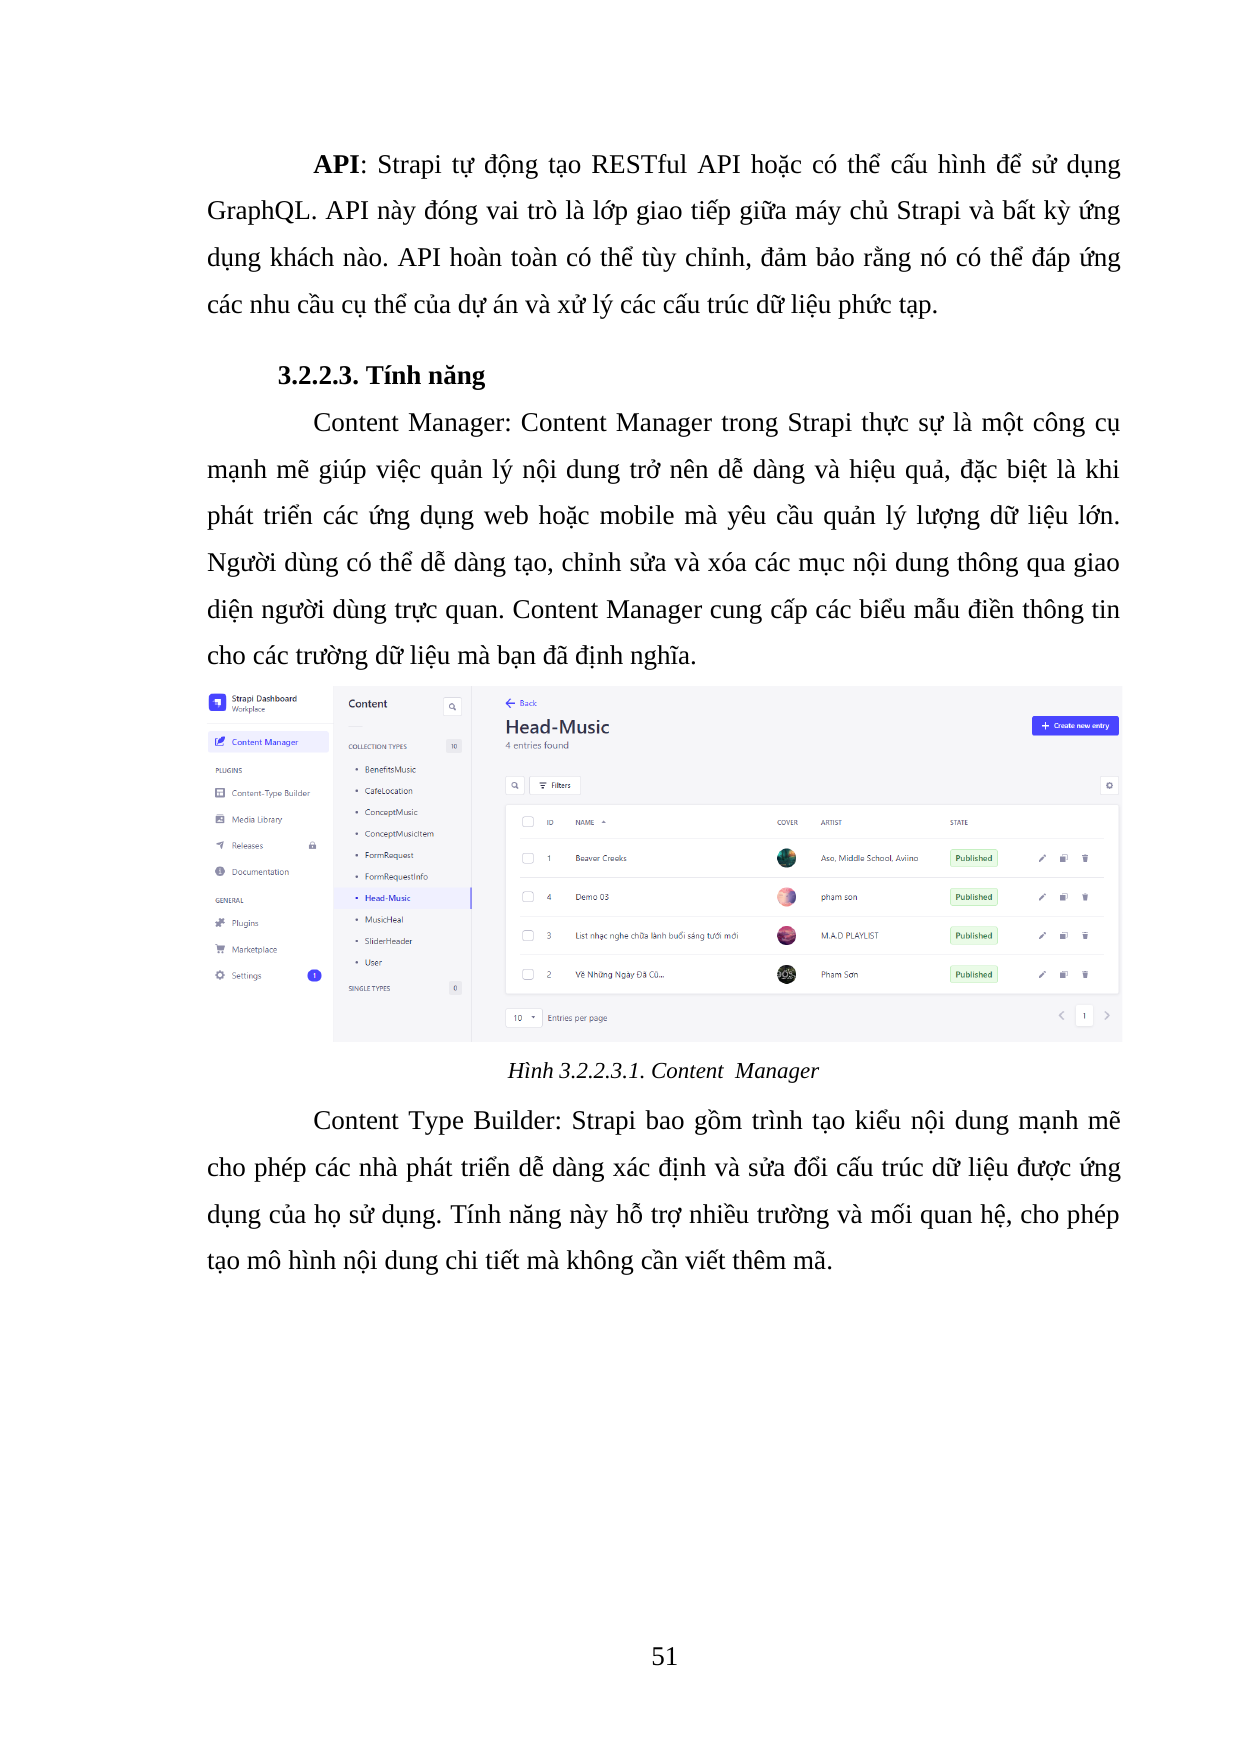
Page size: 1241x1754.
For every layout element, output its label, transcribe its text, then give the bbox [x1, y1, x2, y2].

text API: Strapi tự động tạo RESTful API hoặc có thể cấu hình để sử dụng GraphQL. API này đóng vai trò là lớp giao tiếp giữa máy chủ Strapi và bất kỳ ứng dụng khách nào. API hoàn toàn có thể tùy chỉnh, đảm bảo rằng nó có thể đáp ứng các nhu cầu cụ thể của dự án và xử lý các cấu trúc dữ liệu phức tạp. [207, 148, 1122, 319]
subtitle 3.2.2.3. Tính năng [278, 359, 1122, 391]
picture [206, 686, 1123, 1042]
text Content Type Builder: Strapi bao gồm trình tạo kiểu nội dung mạnh mẽ cho phép các nhà phát triển dễ dàng xác định và sửa đổi cấu trúc dữ liệu được ứng dụng của họ sử dụng. Tính năng này hỗ trợ nhiều trường và mối quan hệ, cho phép tạo mô hình nội dung chi tiết mà không cần viết thêm mã. [207, 1104, 1122, 1276]
text Content Manager: Content Manager trong Strapi thực sự là một công cụ mạnh mẽ giúp việc quản lý nội dung trở nên dễ dàng và hiệu quả, đặc biệt là khi phát triển các ứng dụng web hoặc mobile mà yêu cầu quản lý lượng dữ liệu lớn. Người dùng có thể dễ dàng tạo, chỉnh sửa và xóa các mục nội dung thông qua giao diện người dùng trực quan. Content Manager cung cấp các biểu mẫu điền thông tin cho các trường dữ liệu mà bạn đã định nghĩa. [207, 406, 1122, 671]
text Hình 3.2.2.3.1. Content Manager [207, 1057, 1122, 1084]
